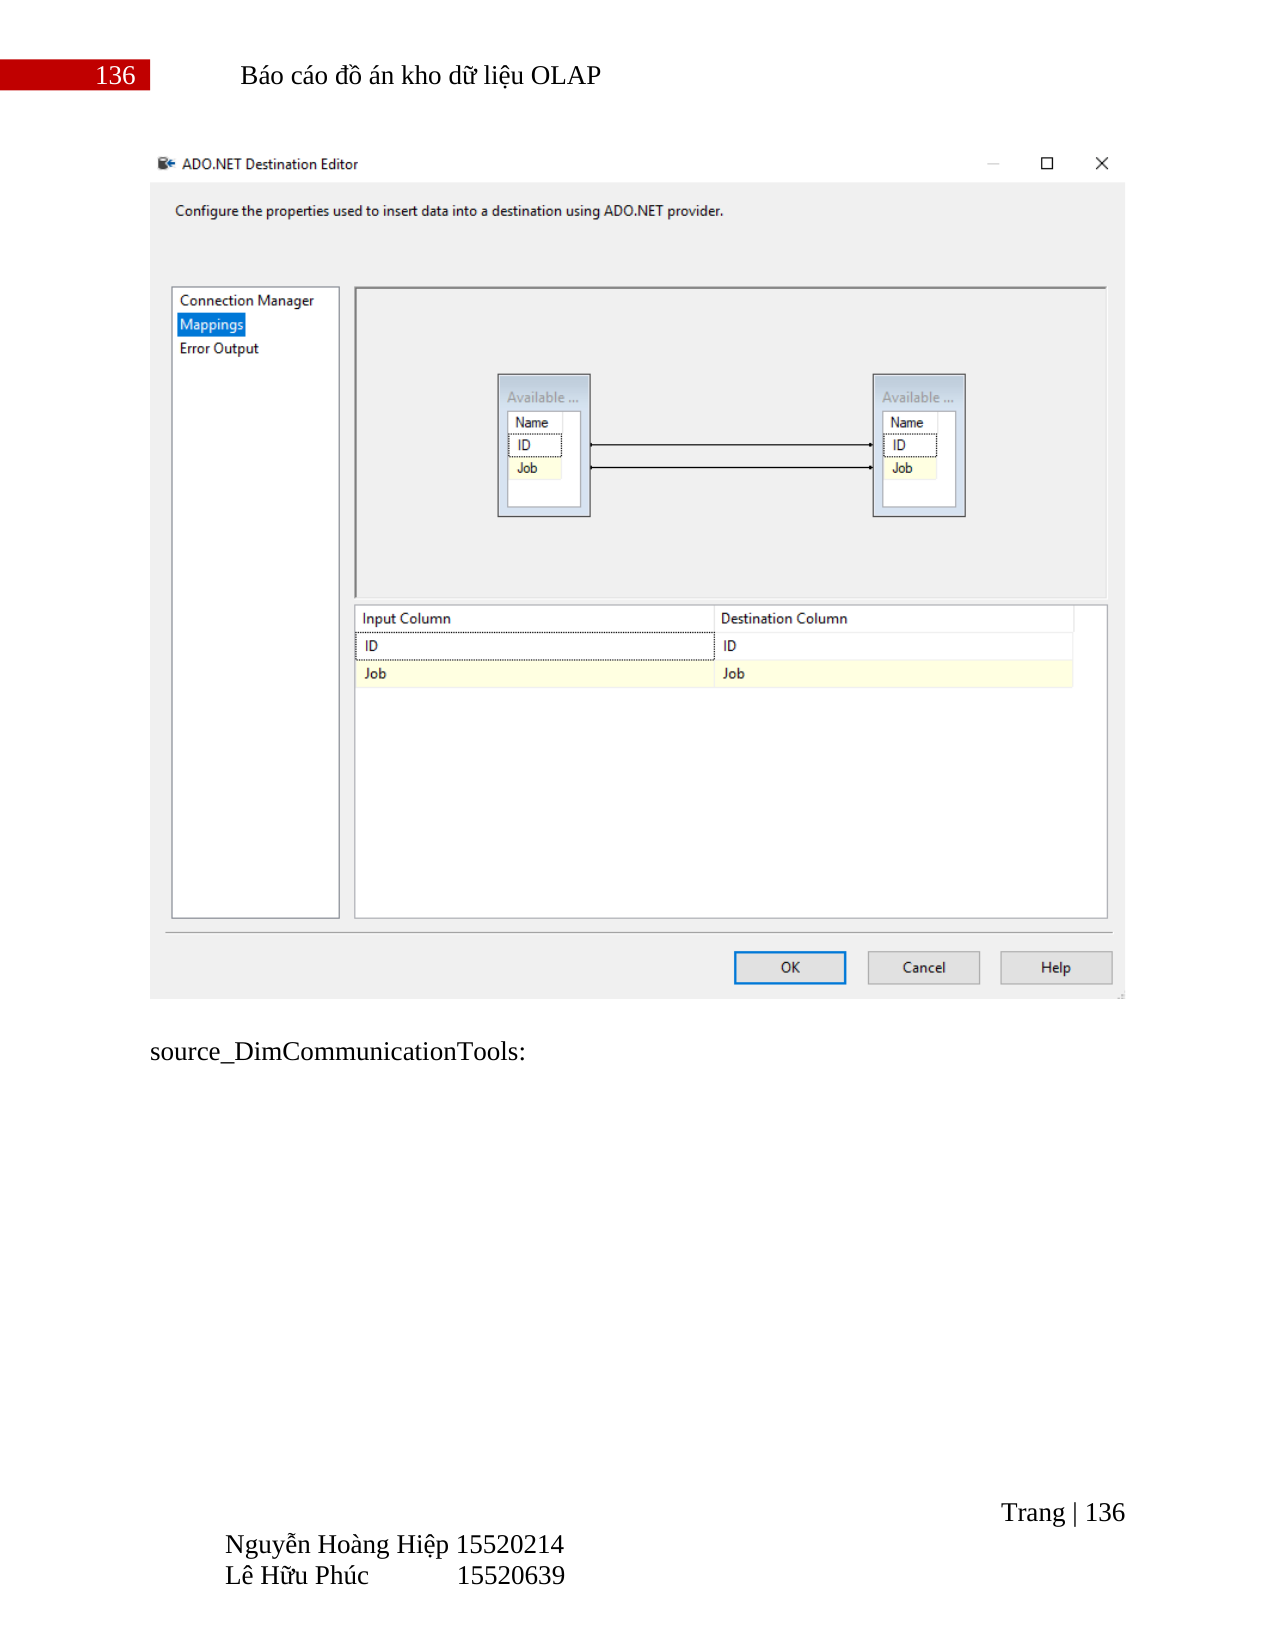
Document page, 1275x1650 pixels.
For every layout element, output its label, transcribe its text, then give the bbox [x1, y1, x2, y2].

text source_DimCommunicationTools: [150, 1035, 1125, 1066]
picture [150, 150, 1125, 999]
